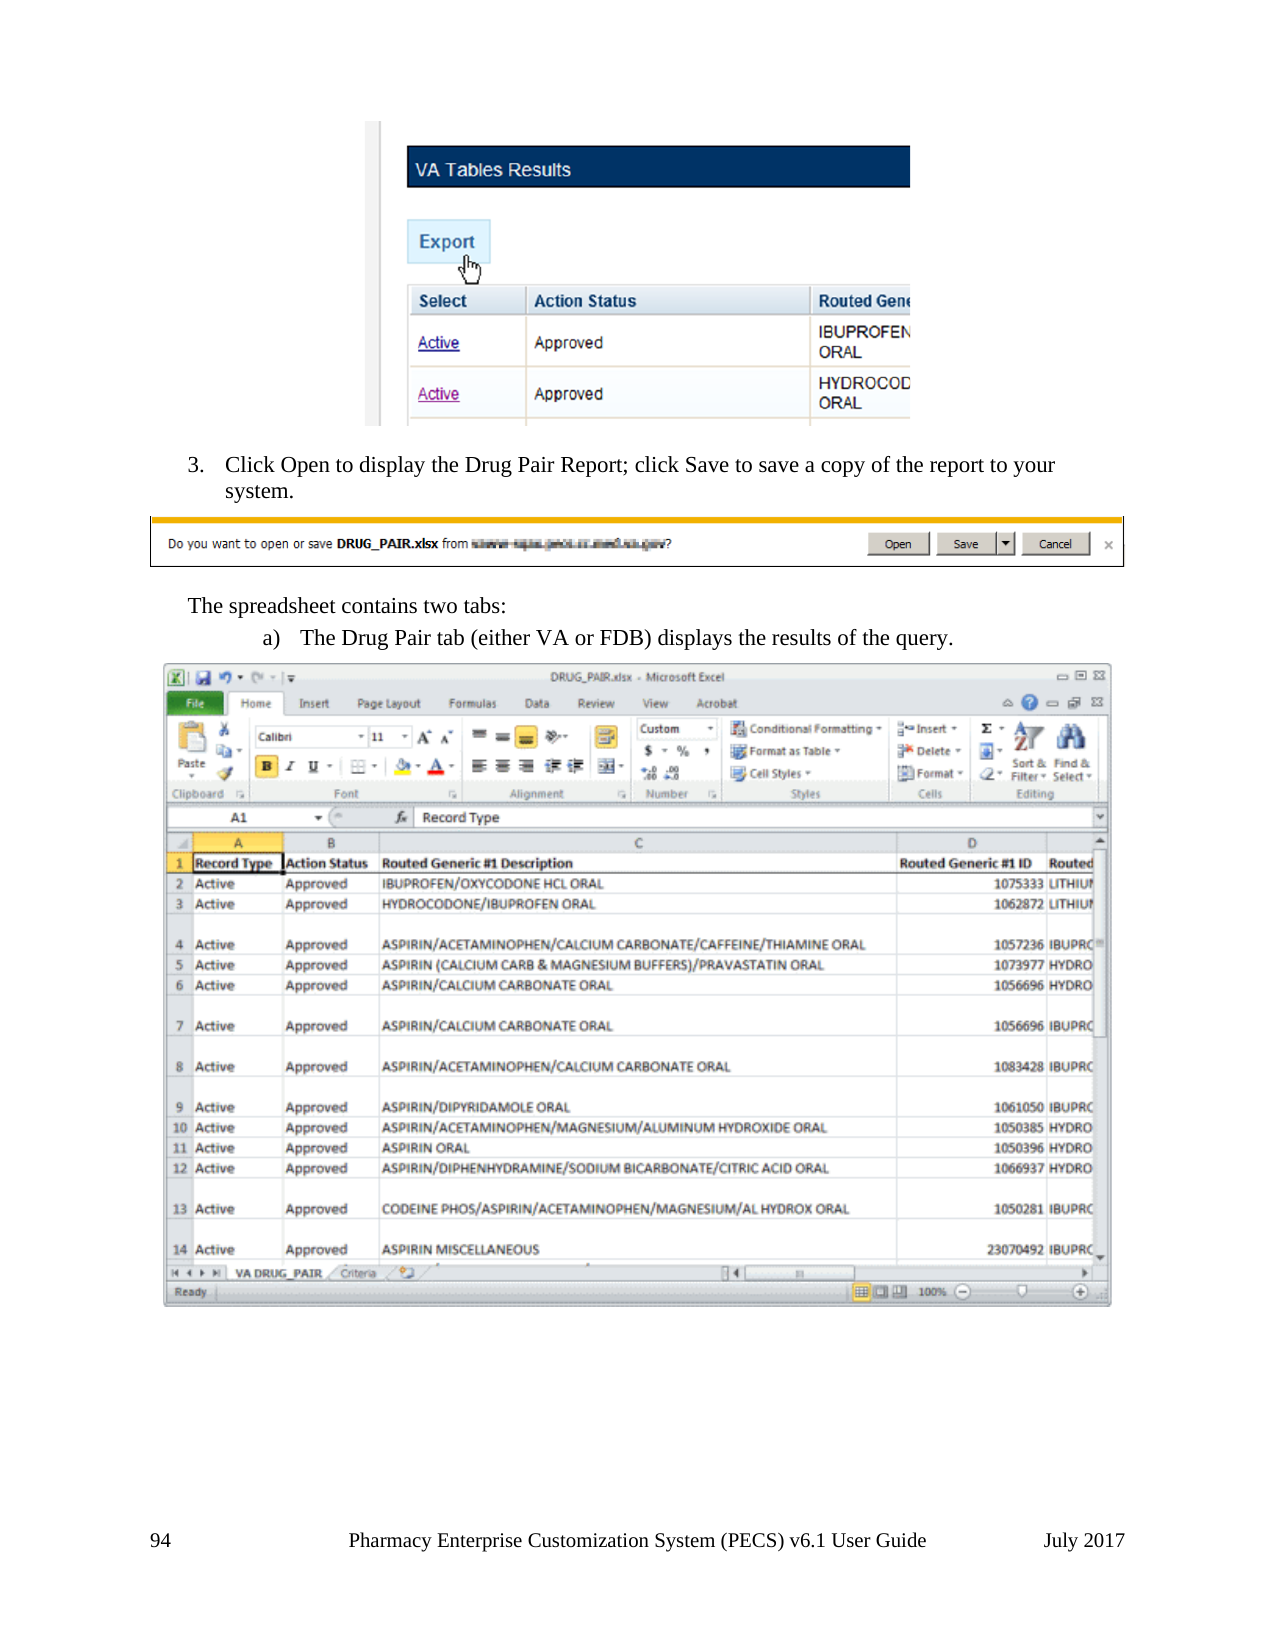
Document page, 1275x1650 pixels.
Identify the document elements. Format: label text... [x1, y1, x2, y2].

picture [364, 121, 911, 426]
list Click Open to display the Drug Pair Report; click Save to save a copy of the report to your system. [187, 451, 1125, 503]
list The spreadsheet contains two tabs: [187, 592, 1125, 618]
list The Drug Pair tab (either VA or FDB) displays the results of the query. [262, 624, 1125, 651]
picture [150, 516, 1125, 567]
picture [163, 663, 1112, 1307]
